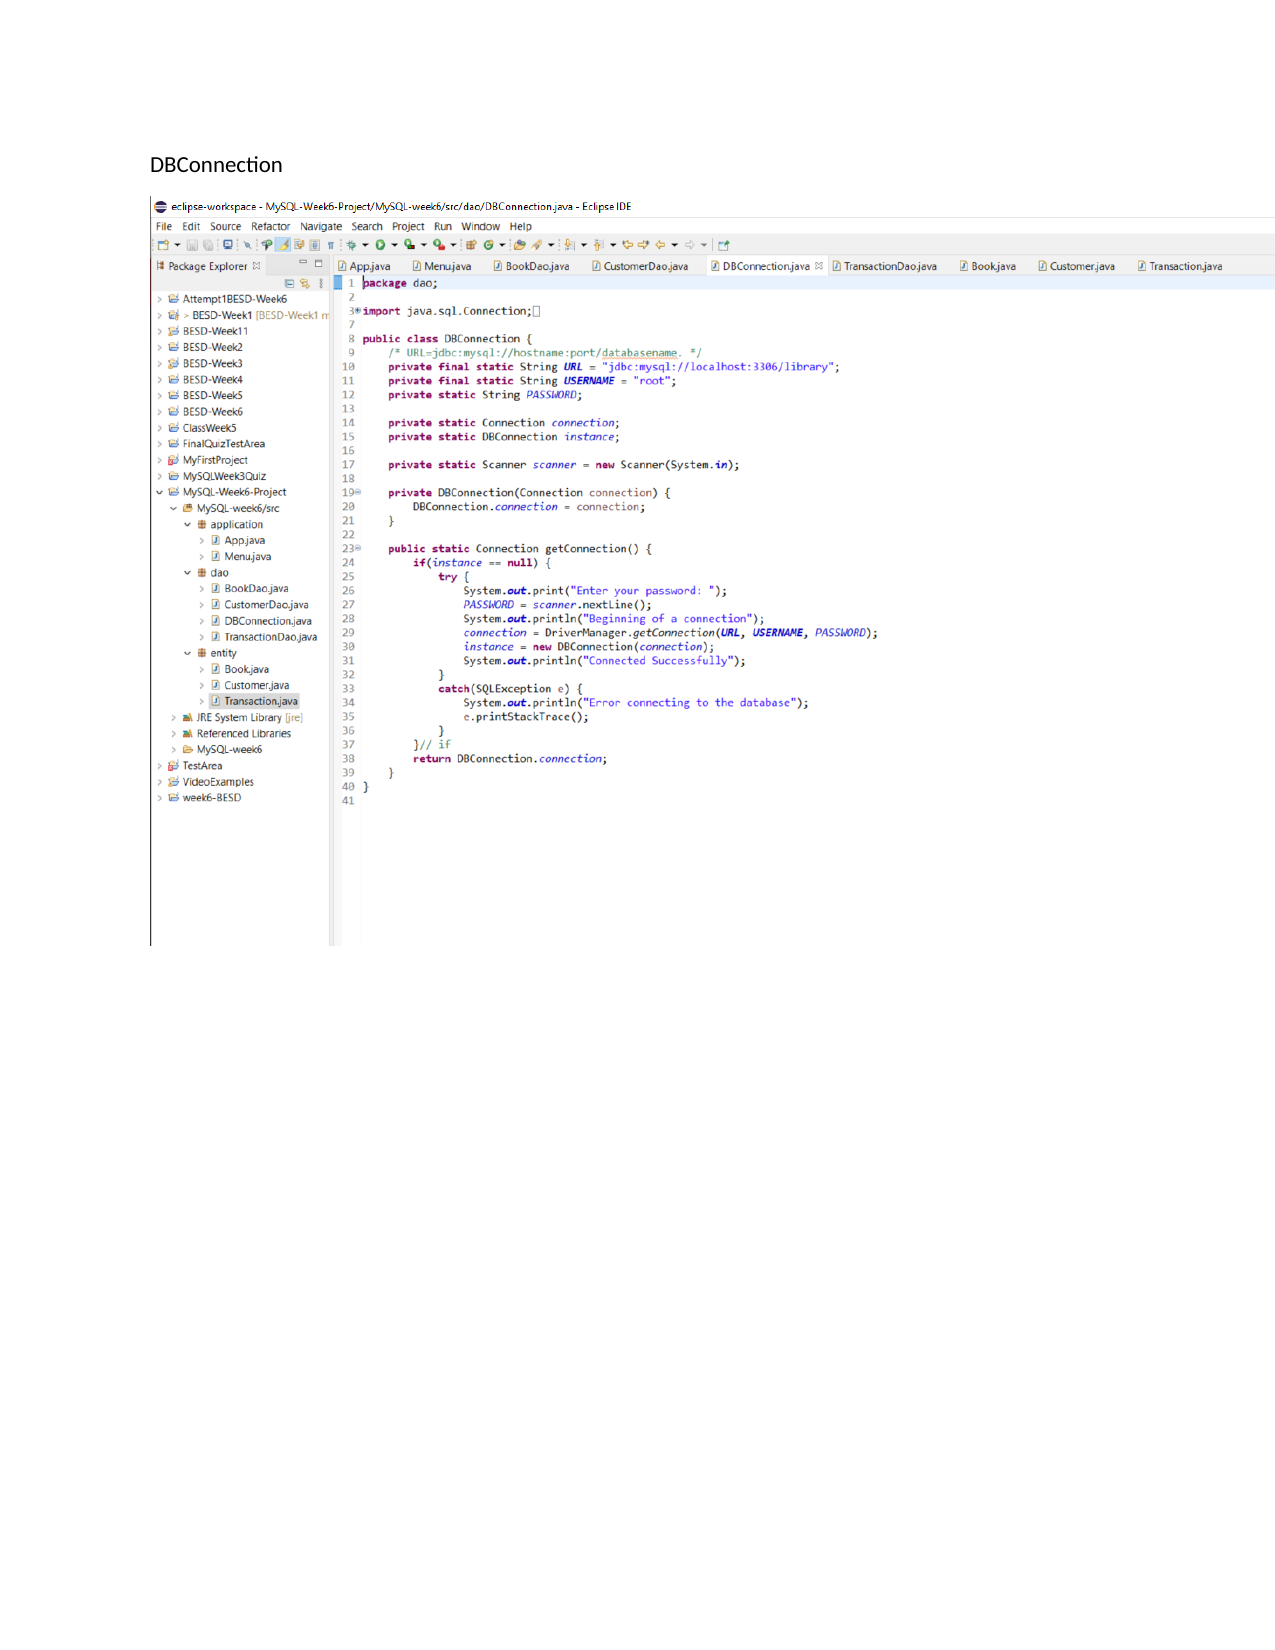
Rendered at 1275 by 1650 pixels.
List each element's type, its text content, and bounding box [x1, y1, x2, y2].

text DBConnection [150, 150, 1125, 178]
picture [150, 196, 1275, 946]
